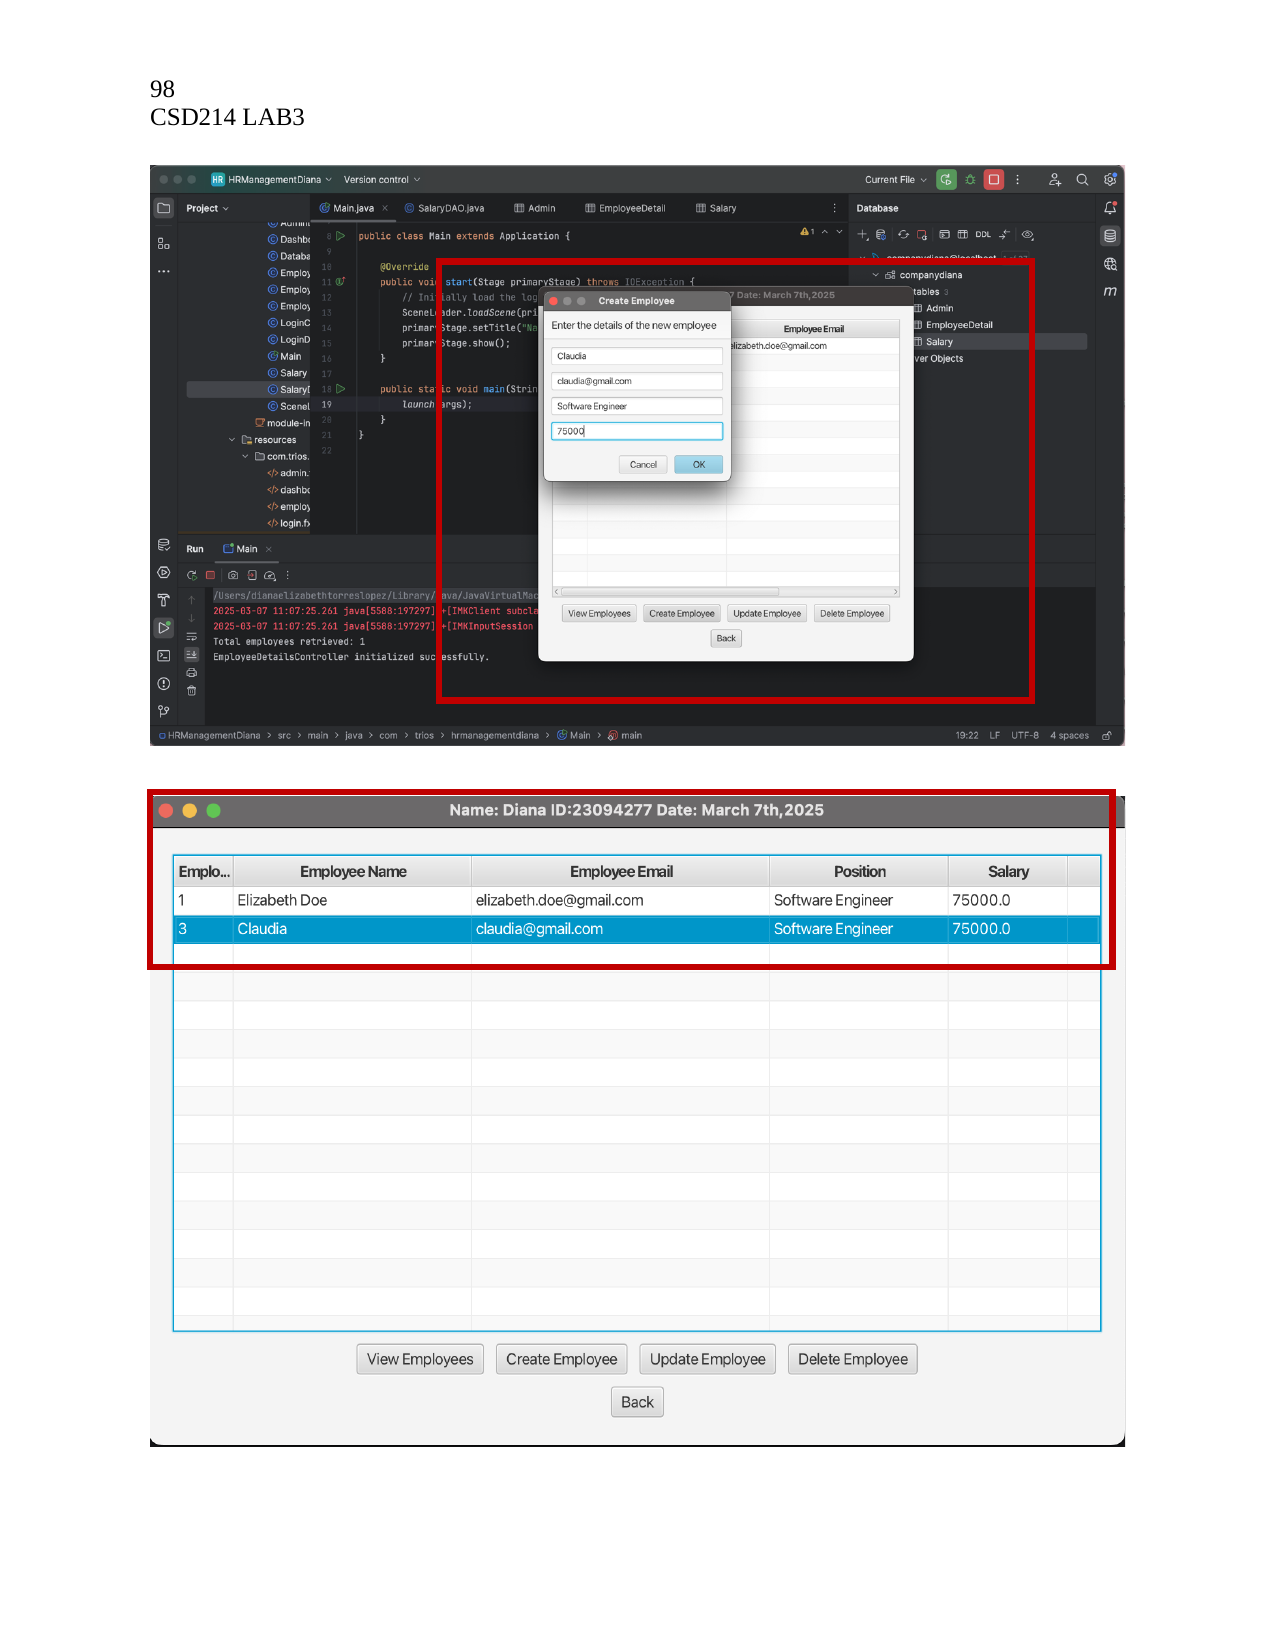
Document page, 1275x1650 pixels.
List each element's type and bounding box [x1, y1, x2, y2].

picture [563, 923, 570, 933]
picture [153, 796, 1109, 964]
picture [273, 923, 281, 933]
picture [175, 857, 1099, 915]
picture [150, 796, 1125, 1447]
picture [150, 165, 1125, 746]
picture [175, 945, 1099, 964]
picture [818, 926, 824, 933]
